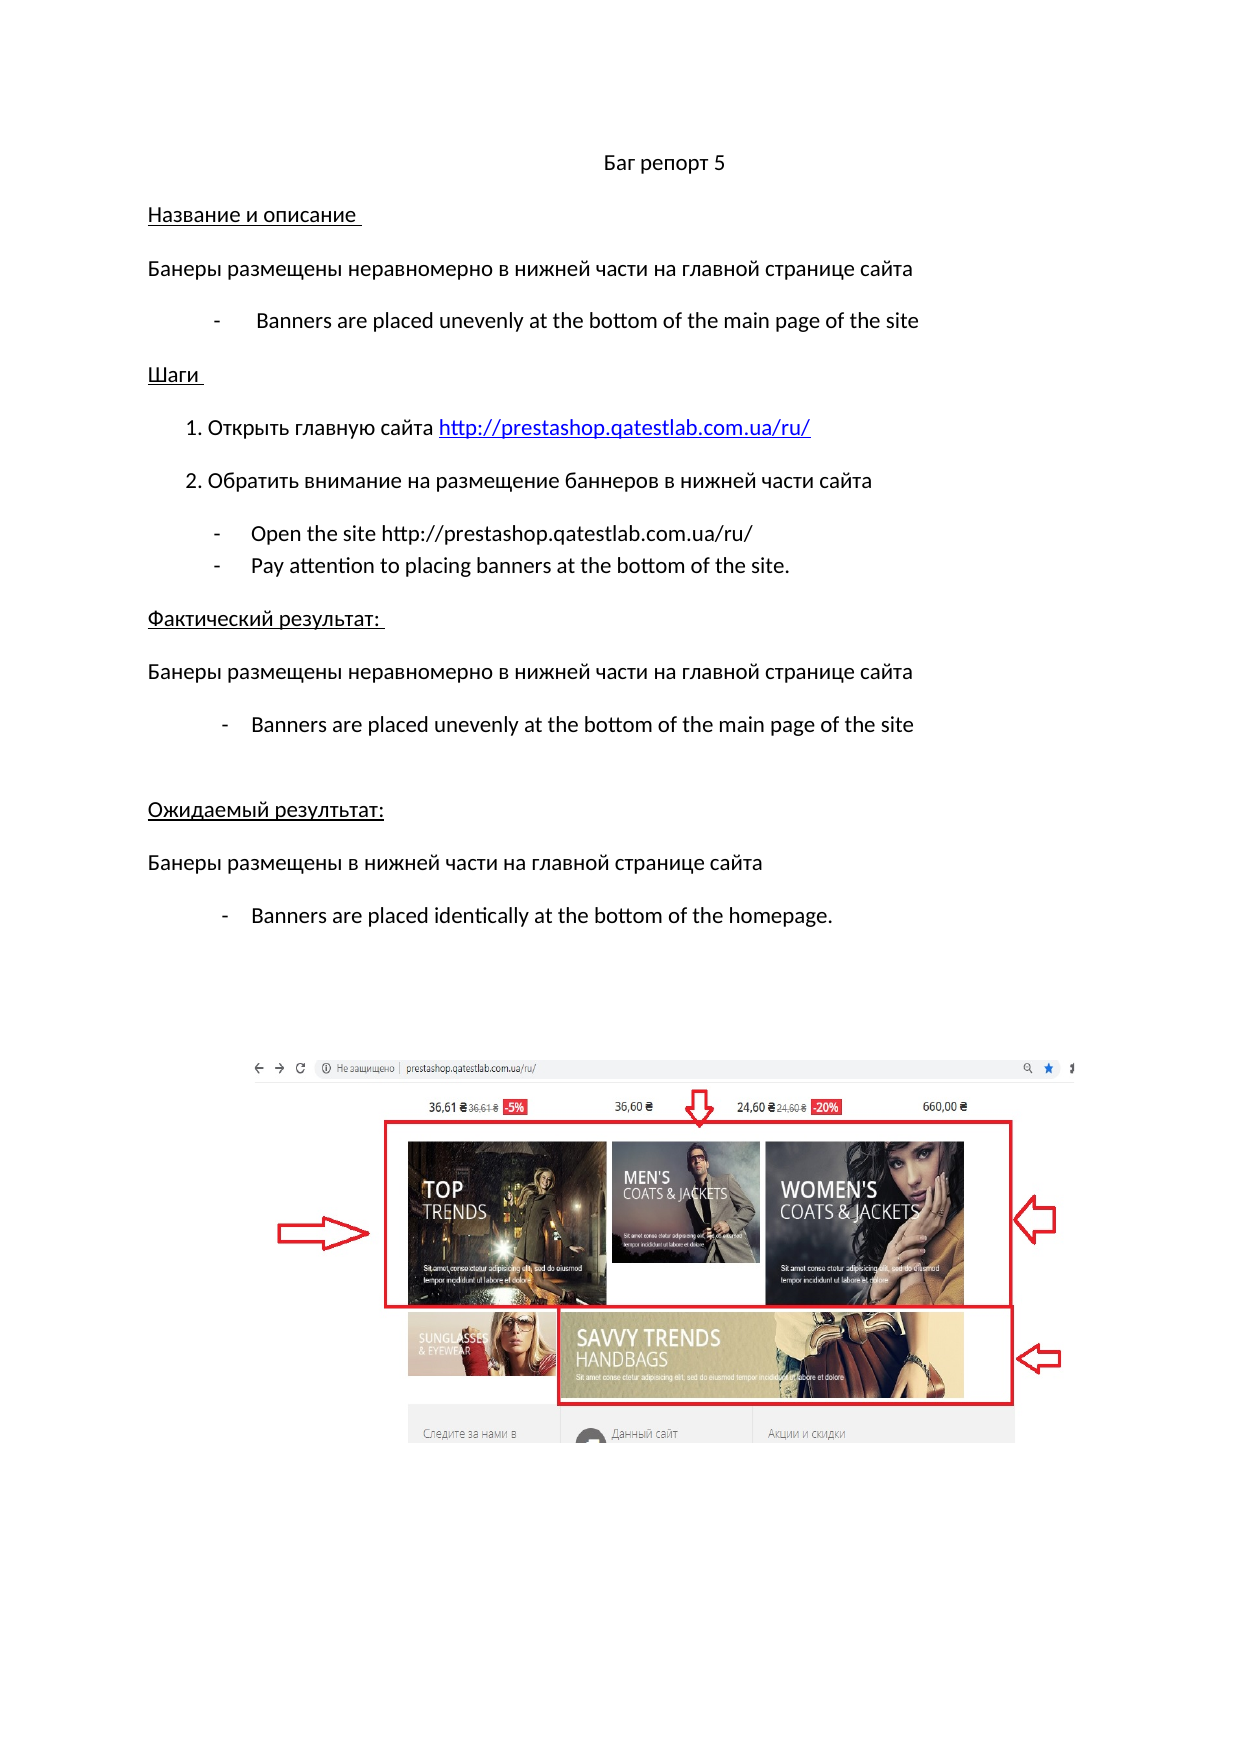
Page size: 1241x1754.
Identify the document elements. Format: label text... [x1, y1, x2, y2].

text Баг репорт 5 [236, 148, 1093, 176]
list Pay attention to placing banners at the bottom of the site. [213, 551, 1093, 579]
picture [254, 1060, 1075, 1443]
text Банеры размещены в нижней части на главной странице сайта [148, 848, 1093, 876]
text Банеры размещены неравномерно в нижней части на главной странице сайта [148, 657, 1093, 685]
list Banners are placed unevenly at the bottom of the main page of the site [221, 710, 1093, 738]
list Banners are placed unevenly at the bottom of the main page of the site [213, 307, 1093, 335]
text Шаги [148, 360, 1093, 388]
text 2. Обратить внимание на размещение баннеров в нижней части сайта [185, 466, 1093, 494]
list Open the site http://prestashop.qatestlab.com.ua/ru/ [213, 519, 1093, 547]
text Название и описание [148, 201, 1093, 229]
text Ожидаемый резултьтат: [148, 795, 1093, 823]
text Фактический результат: [148, 604, 1093, 632]
text Банеры размещены неравномерно в нижней части на главной странице сайта [148, 254, 1093, 282]
text 1. Открыть главную сайта http://prestashop.qatestlab.com.ua/ru/ [185, 413, 1093, 441]
list Banners are placed identically at the bottom of the homepage. [221, 901, 1093, 929]
